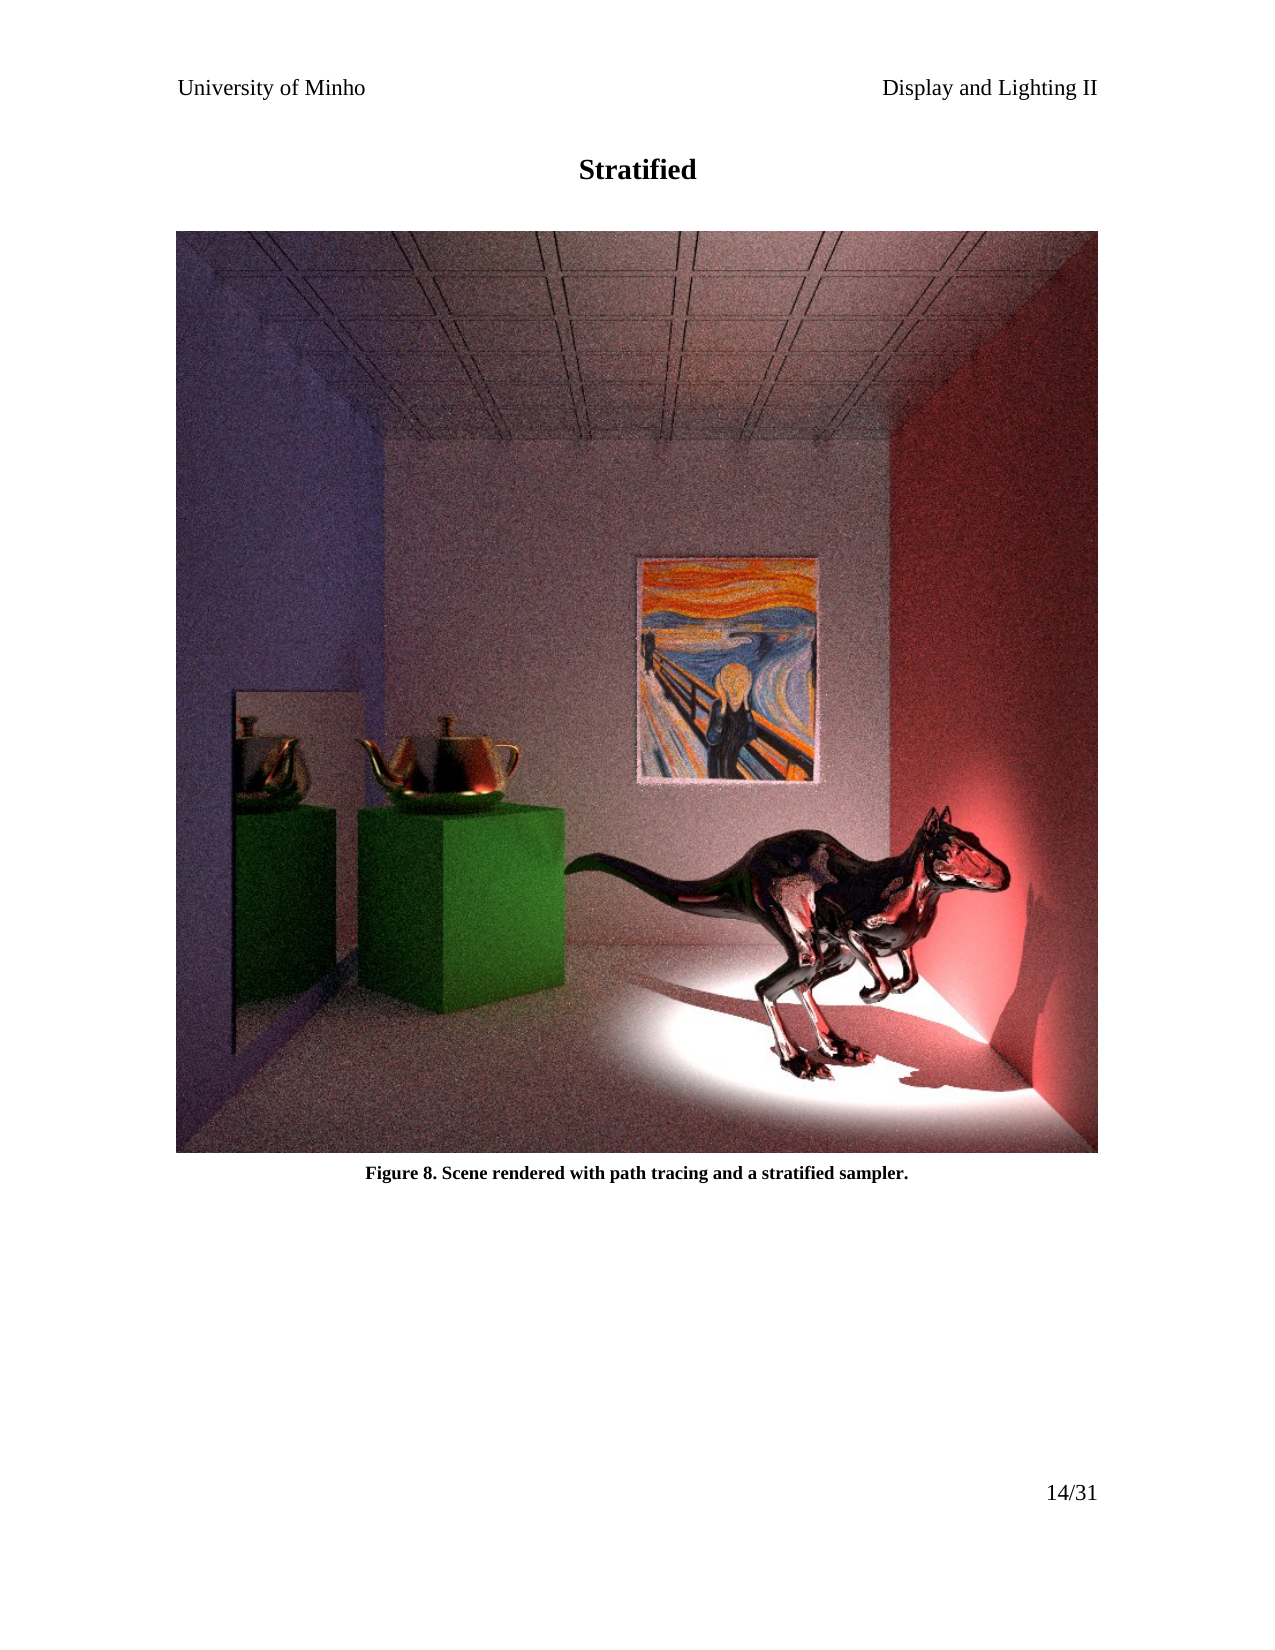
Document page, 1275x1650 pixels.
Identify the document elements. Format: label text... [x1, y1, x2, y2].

subtitle Stratified [177, 152, 1098, 185]
picture [176, 231, 1098, 1153]
